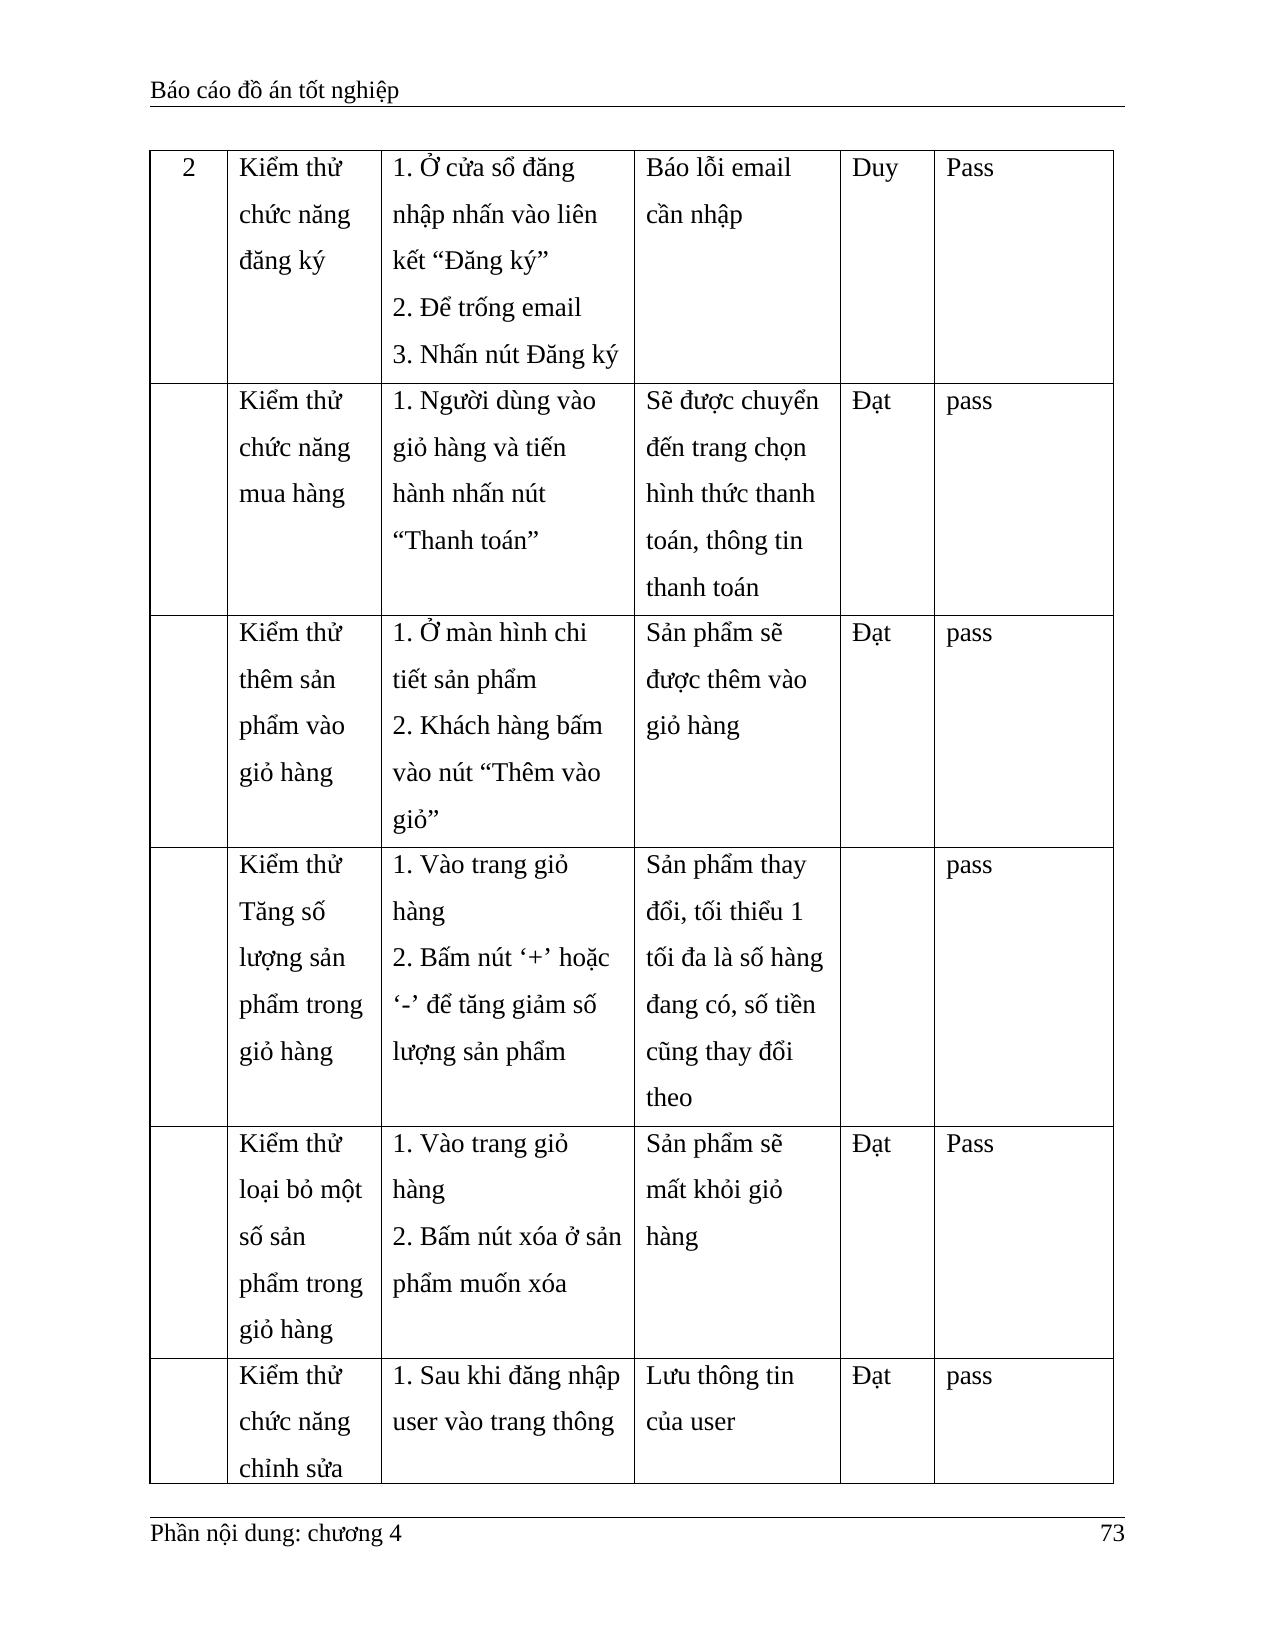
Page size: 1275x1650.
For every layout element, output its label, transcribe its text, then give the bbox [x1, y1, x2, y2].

table_cell Kiểm thử loại bỏ một số sản phẩm trong giỏ hàng [228, 1127, 381, 1358]
table_cell 2 [151, 151, 227, 383]
table_cell Sản phẩm sẽ mất khỏi giỏ hàng [635, 1127, 840, 1358]
table_cell [151, 1359, 227, 1483]
table_cell Kiểm thử thêm sản phẩm vào giỏ hàng [228, 616, 381, 847]
table_cell Đạt [841, 616, 934, 847]
table_cell [151, 1127, 227, 1358]
table_cell [151, 384, 227, 615]
table_cell Báo lỗi email cần nhập [635, 151, 840, 383]
table_cell Kiểm thử Tăng số lượng sản phẩm trong giỏ hàng [228, 848, 381, 1126]
table_cell 1. Ở cửa sổ đăng nhập nhấn vào liên kết “Đăng ký” 2. Để trống email 3. Nhấn nút Đăng ký [382, 151, 634, 383]
table_cell pass [935, 848, 1113, 1126]
table_cell pass [935, 1359, 1113, 1483]
table_cell Sản phẩm sẽ được thêm vào giỏ hàng [635, 616, 840, 847]
table_cell [151, 616, 227, 847]
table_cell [228, 1359, 381, 1483]
table_cell [841, 848, 934, 1126]
table_cell Pass [935, 1127, 1113, 1358]
table_cell Đạt [841, 1127, 934, 1358]
table_cell Duy [841, 151, 934, 383]
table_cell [635, 1359, 840, 1483]
table_cell 1. Ở màn hình chi tiết sản phẩm 2. Khách hàng bấm vào nút “Thêm vào giỏ” [382, 616, 634, 847]
table_cell Kiểm thử chức năng mua hàng [228, 384, 381, 615]
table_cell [382, 1359, 634, 1483]
table_cell [151, 848, 227, 1126]
table_cell pass [935, 616, 1113, 847]
table_cell Kiểm thử chức năng đăng ký [228, 151, 381, 383]
table_cell pass [935, 384, 1113, 615]
table_cell Sẽ được chuyển đến trang chọn hình thức thanh toán, thông tin thanh toán [635, 384, 840, 615]
table_cell Pass [935, 151, 1113, 383]
table_cell Sản phẩm thay đổi, tối thiểu 1 tối đa là số hàng đang có, số tiền cũng thay đổi theo [635, 848, 840, 1126]
table_cell Đạt [841, 384, 934, 615]
table_cell 1. Người dùng vào giỏ hàng và tiến hành nhấn nút “Thanh toán” [382, 384, 634, 615]
table_cell 1. Vào trang giỏ hàng 2. Bấm nút xóa ở sản phẩm muốn xóa [382, 1127, 634, 1358]
table_cell 1. Vào trang giỏ hàng 2. Bấm nút ‘+’ hoặc ‘-’ để tăng giảm số lượng sản phẩm [382, 848, 634, 1126]
table_cell Đạt [841, 1359, 934, 1483]
